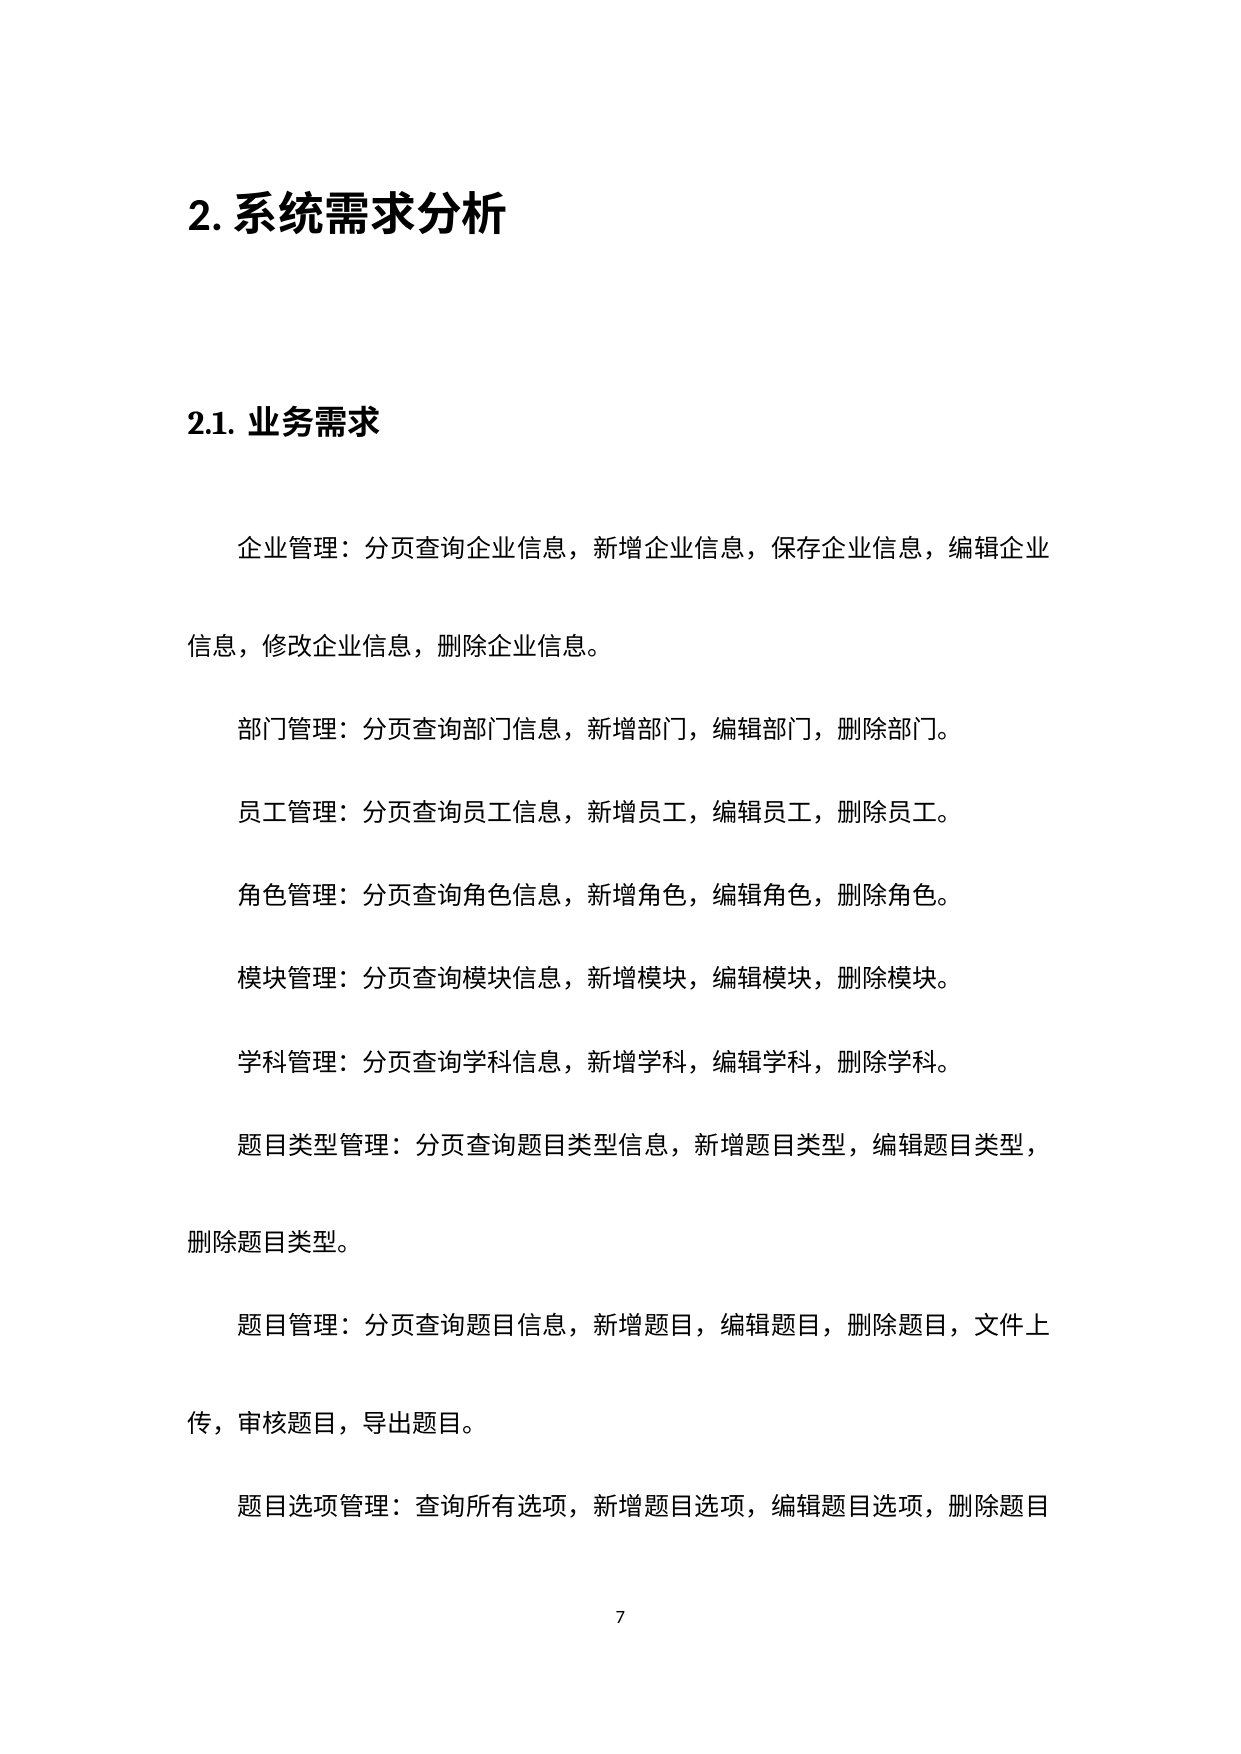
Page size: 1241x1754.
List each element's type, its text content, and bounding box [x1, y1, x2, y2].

text 部门管理：分页查询部门信息，新增部门，编辑部门，删除部门。 [187, 695, 1053, 760]
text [187, 1472, 1053, 1537]
text 角色管理：分页查询角色信息，新增角色，编辑角色，删除角色。 [187, 861, 1053, 926]
subtitle 系统需求分析 [187, 162, 1053, 259]
text 题目管理：分页查询题目信息，新增题目，编辑题目，删除题目，文件上传，审核题目，导出题目。 [187, 1291, 1053, 1454]
text 员工管理：分页查询员工信息，新增员工，编辑员工，删除员工。 [187, 778, 1053, 843]
subtitle 业务需求 [187, 387, 1053, 452]
text 题目类型管理：分页查询题目类型信息，新增题目类型，编辑题目类型，删除题目类型。 [187, 1111, 1053, 1273]
text 学科管理：分页查询学科信息，新增学科，编辑学科，删除学科。 [187, 1028, 1053, 1093]
text 模块管理：分页查询模块信息，新增模块，编辑模块，删除模块。 [187, 944, 1053, 1009]
text 企业管理：分页查询企业信息，新增企业信息，保存企业信息，编辑企业信息，修改企业信息，删除企业信息。 [187, 514, 1053, 677]
